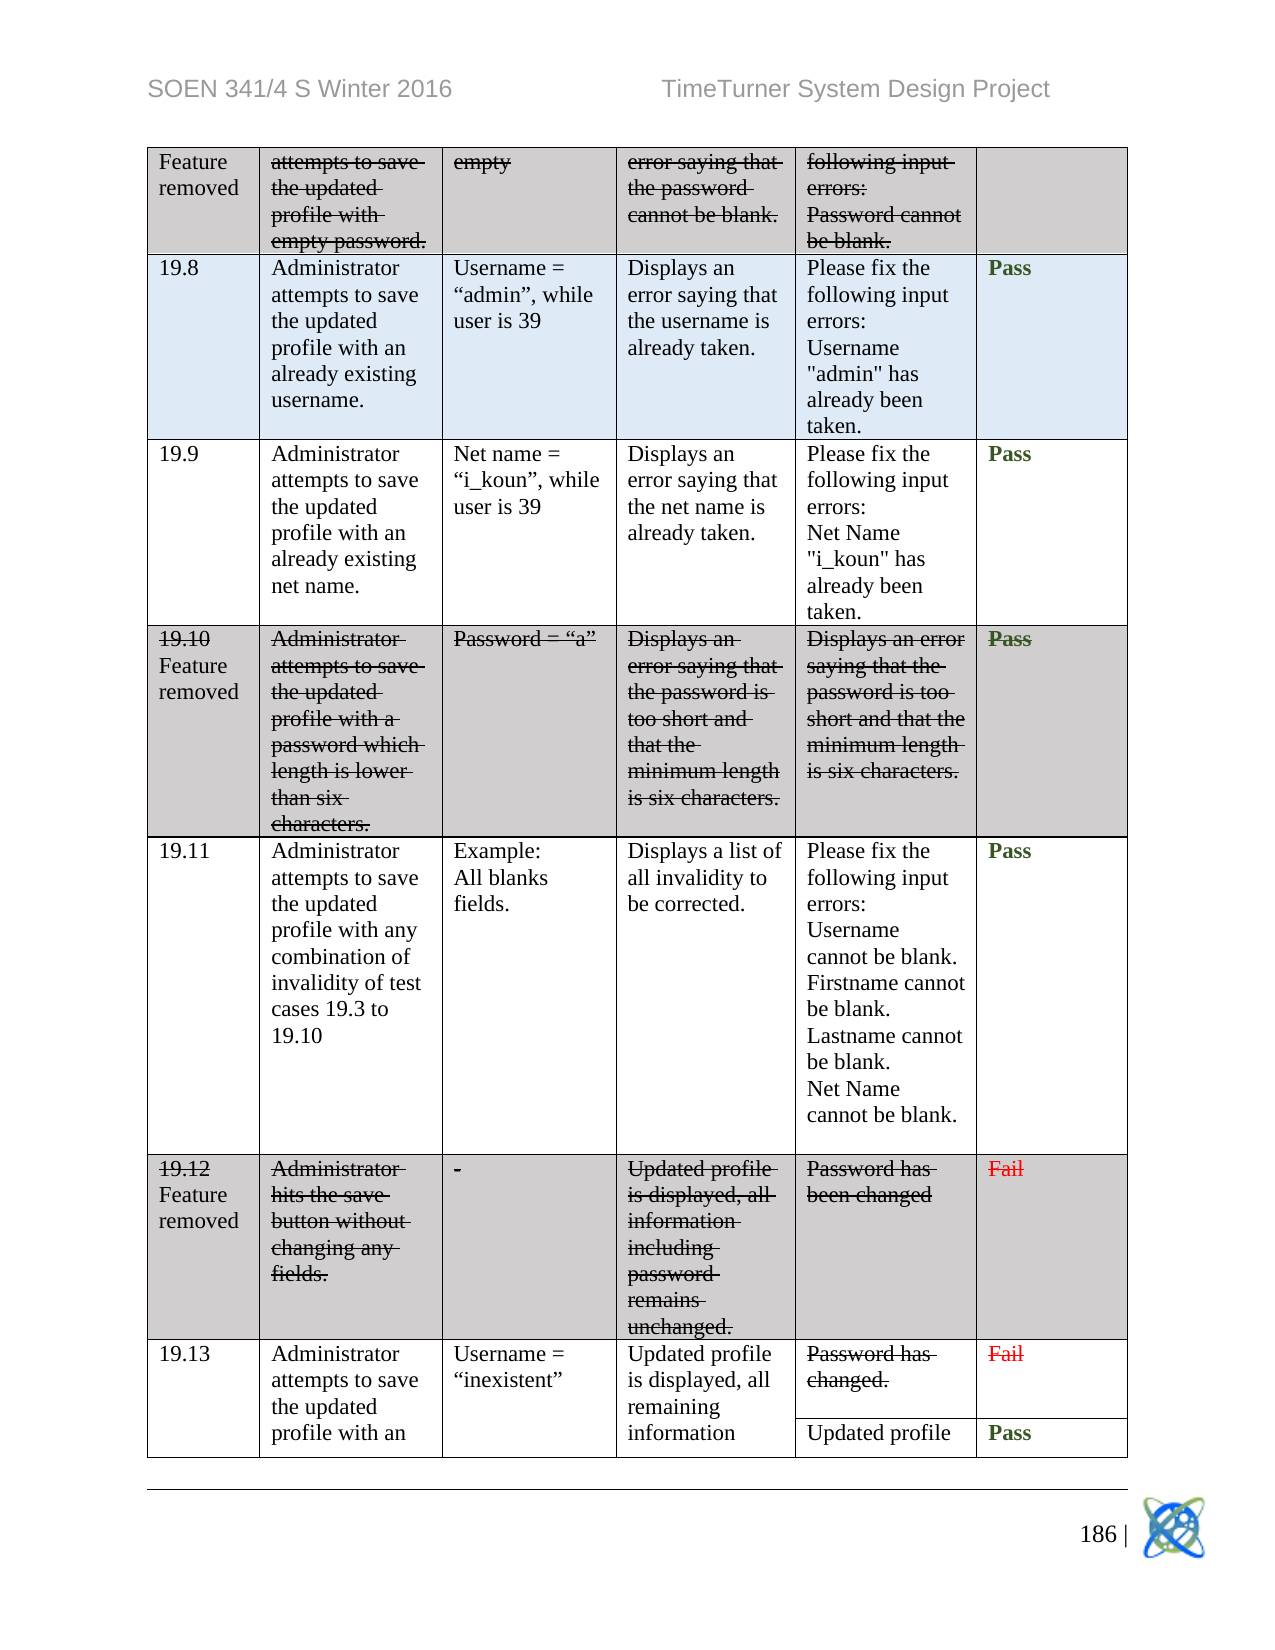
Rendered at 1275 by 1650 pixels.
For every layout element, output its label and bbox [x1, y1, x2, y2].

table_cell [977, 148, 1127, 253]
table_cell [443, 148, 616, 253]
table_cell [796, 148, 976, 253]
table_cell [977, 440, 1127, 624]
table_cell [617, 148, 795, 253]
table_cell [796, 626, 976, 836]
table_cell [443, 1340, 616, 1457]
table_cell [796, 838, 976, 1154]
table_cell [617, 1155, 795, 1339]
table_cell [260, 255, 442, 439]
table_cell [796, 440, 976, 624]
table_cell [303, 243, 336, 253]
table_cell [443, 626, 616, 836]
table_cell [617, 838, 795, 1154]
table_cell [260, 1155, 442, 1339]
picture [1123, 1490, 1224, 1566]
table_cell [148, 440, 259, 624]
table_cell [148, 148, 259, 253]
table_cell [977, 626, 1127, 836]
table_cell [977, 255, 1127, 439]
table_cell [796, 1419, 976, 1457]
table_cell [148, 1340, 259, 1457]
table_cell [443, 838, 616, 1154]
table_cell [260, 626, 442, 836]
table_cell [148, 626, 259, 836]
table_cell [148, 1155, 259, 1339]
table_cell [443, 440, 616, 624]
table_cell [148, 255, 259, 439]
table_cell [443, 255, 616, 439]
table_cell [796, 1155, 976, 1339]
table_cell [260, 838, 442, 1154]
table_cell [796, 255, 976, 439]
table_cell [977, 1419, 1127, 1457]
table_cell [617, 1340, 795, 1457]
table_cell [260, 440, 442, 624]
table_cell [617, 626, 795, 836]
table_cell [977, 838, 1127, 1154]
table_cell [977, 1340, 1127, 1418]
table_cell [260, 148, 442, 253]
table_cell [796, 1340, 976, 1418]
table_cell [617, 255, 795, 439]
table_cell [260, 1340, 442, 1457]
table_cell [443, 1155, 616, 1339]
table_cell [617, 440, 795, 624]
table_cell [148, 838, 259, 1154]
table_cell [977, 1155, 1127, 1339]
